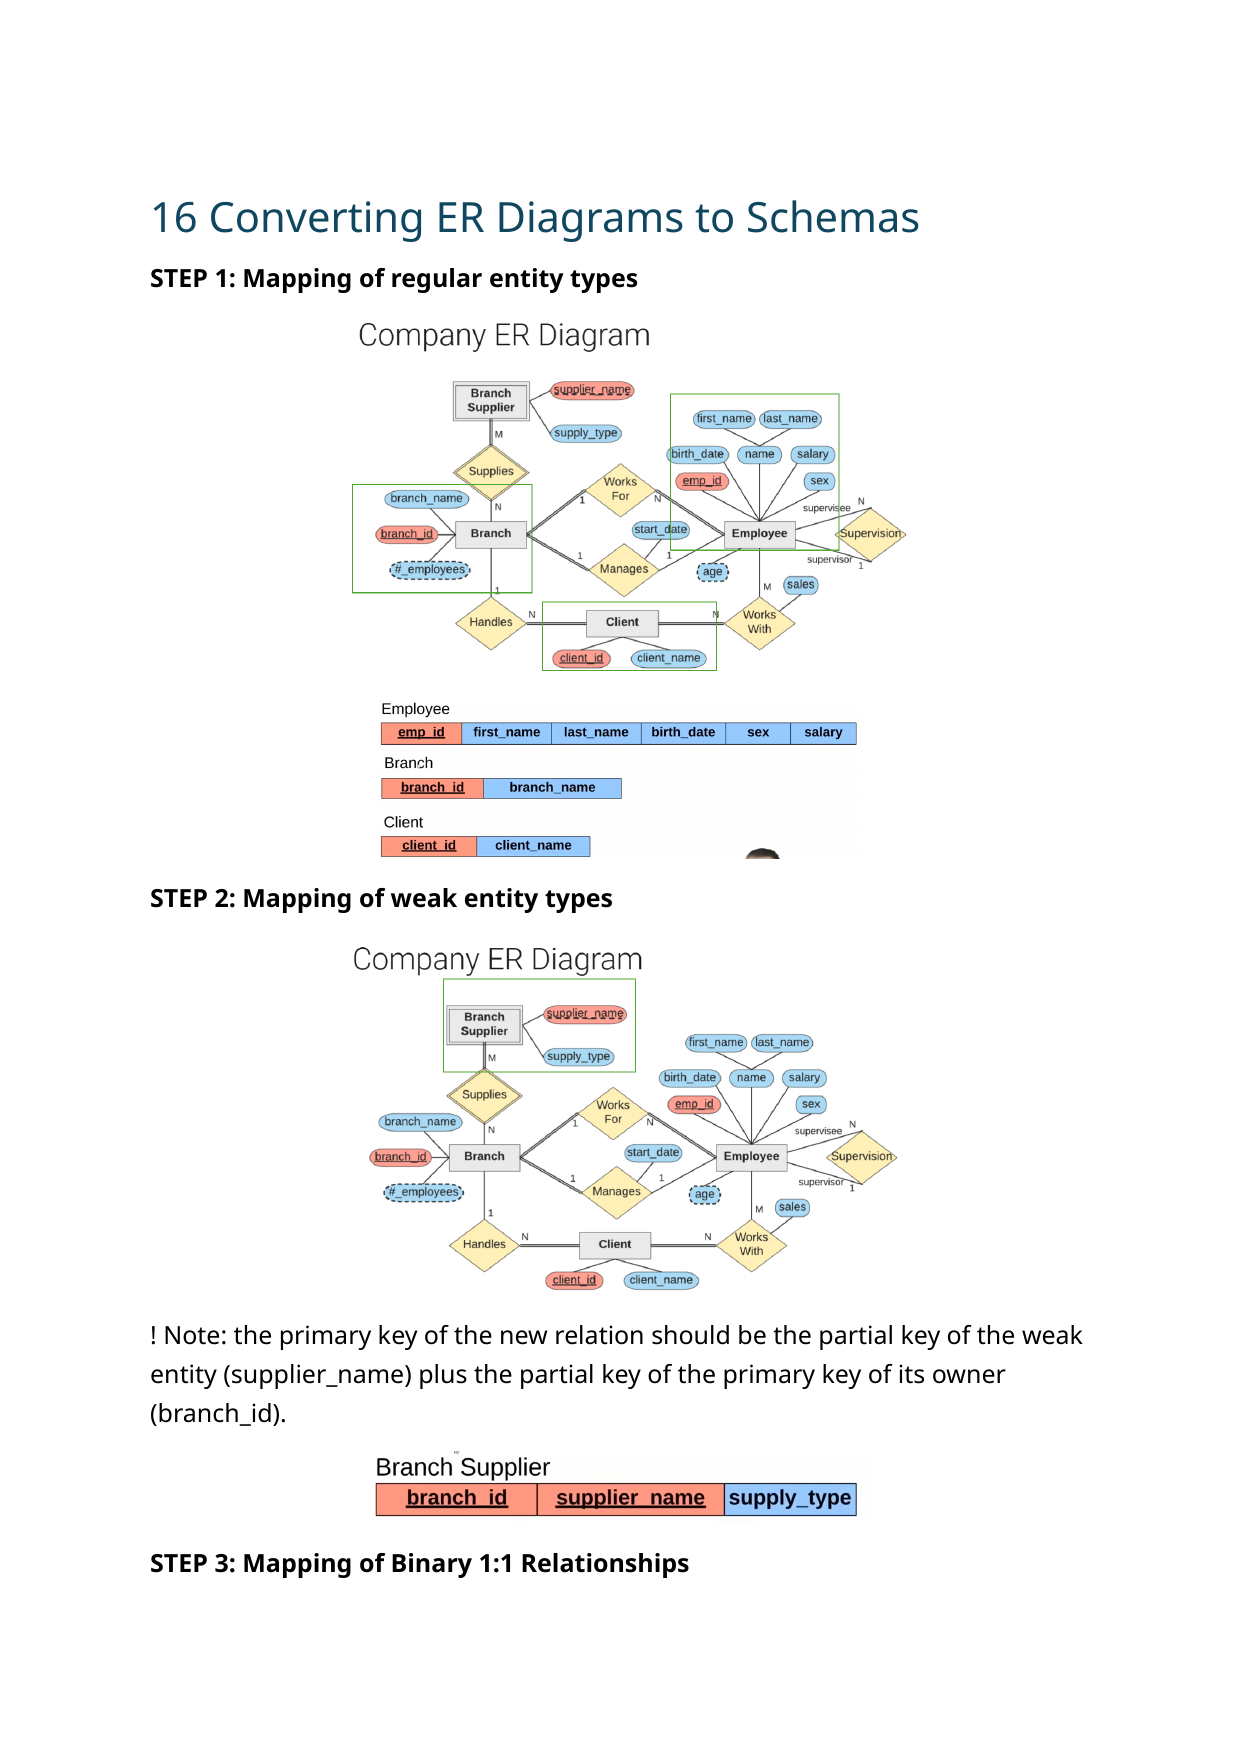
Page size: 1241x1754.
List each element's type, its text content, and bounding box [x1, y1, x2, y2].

picture [336, 936, 904, 1296]
text ! Note: the primary key of the new relation should be the partial key of the weak entity (supplier_name) plus the partial key of the primary key of its owner (branch_id). [150, 1317, 1090, 1430]
text STEP 3: Mapping of Binary 1:1 Relationships [150, 1545, 1090, 1579]
subtitle 16 Converting ER Diagrams to Schemas [150, 187, 1090, 244]
text STEP 1: Mapping of regular entity types [150, 261, 1090, 295]
text STEP 2: Mapping of weak entity types [150, 881, 1090, 915]
picture [370, 1451, 870, 1524]
picture [328, 316, 913, 678]
picture [377, 699, 864, 859]
